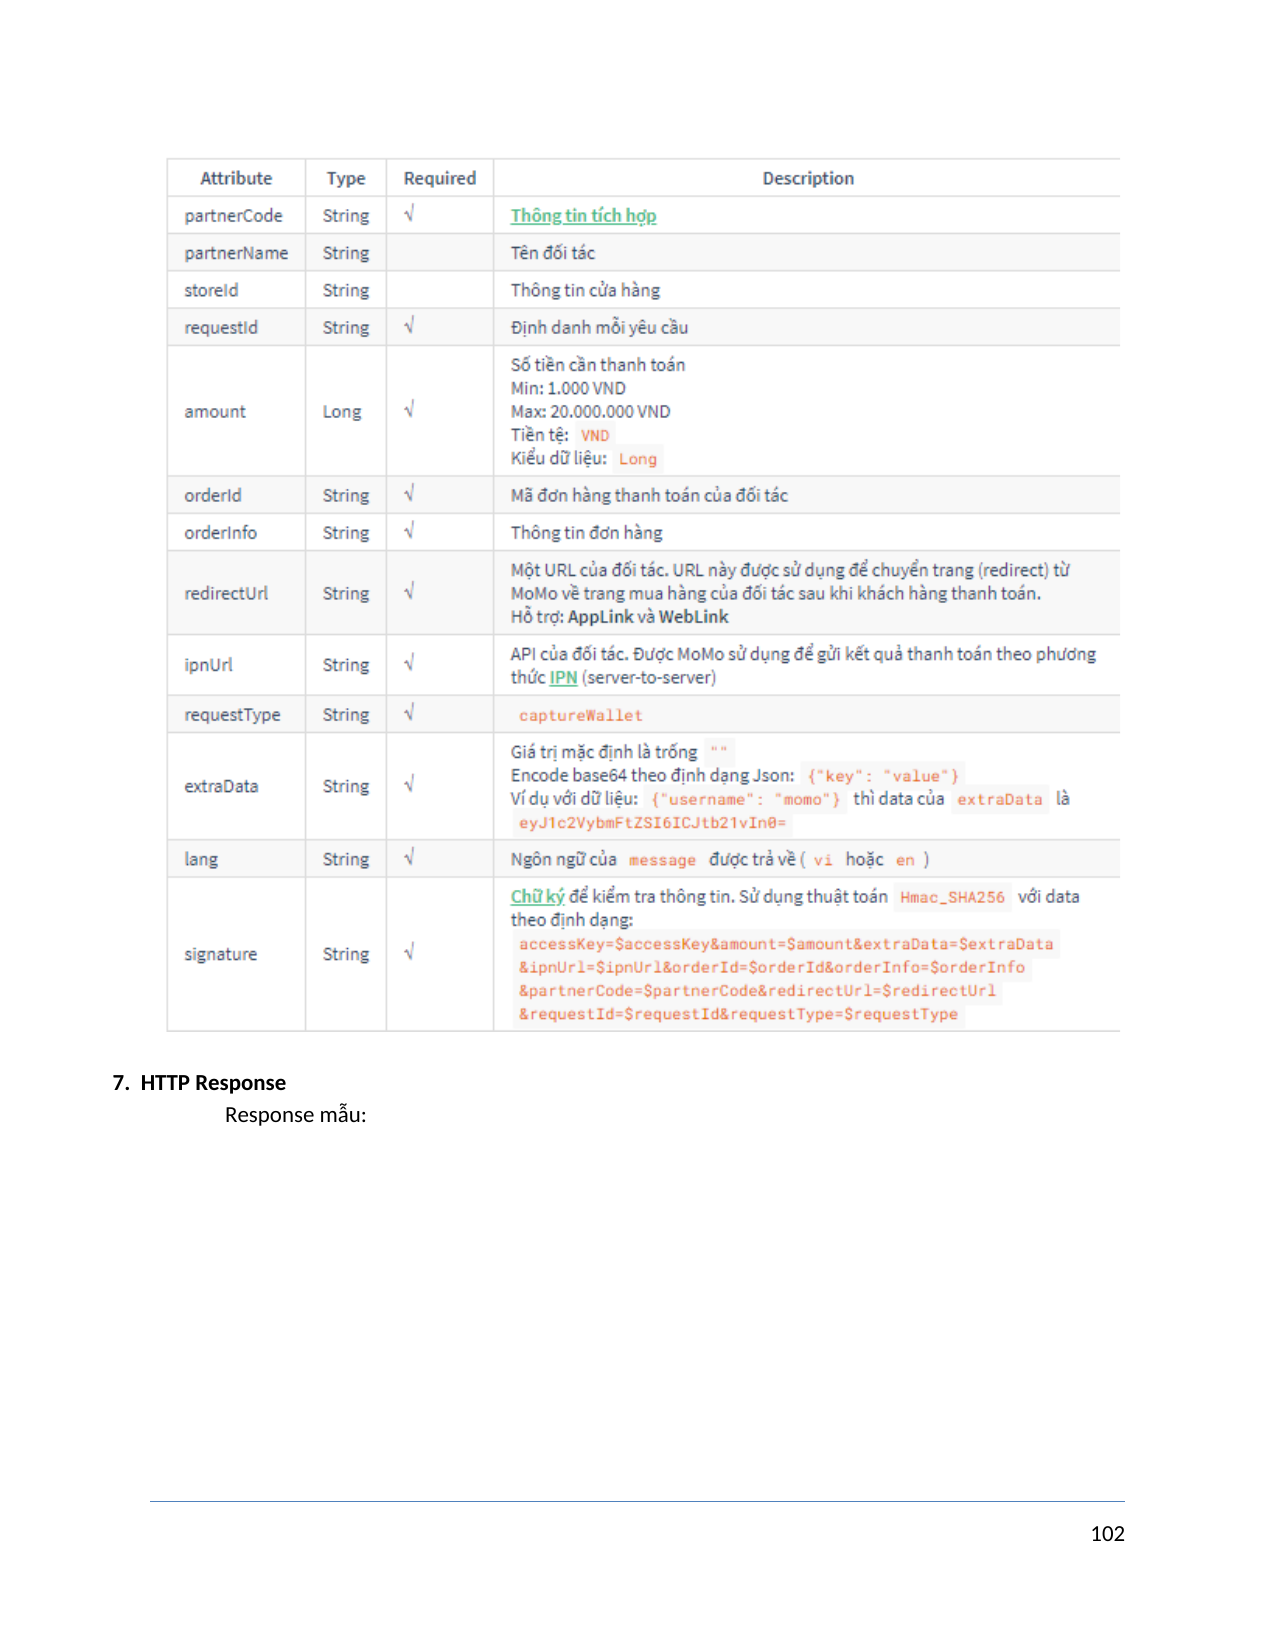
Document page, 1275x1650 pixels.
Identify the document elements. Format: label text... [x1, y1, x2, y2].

list HTTP Response [112, 1068, 1125, 1096]
picture [145, 150, 1121, 1032]
list Response mẫu: [141, 1100, 1125, 1128]
